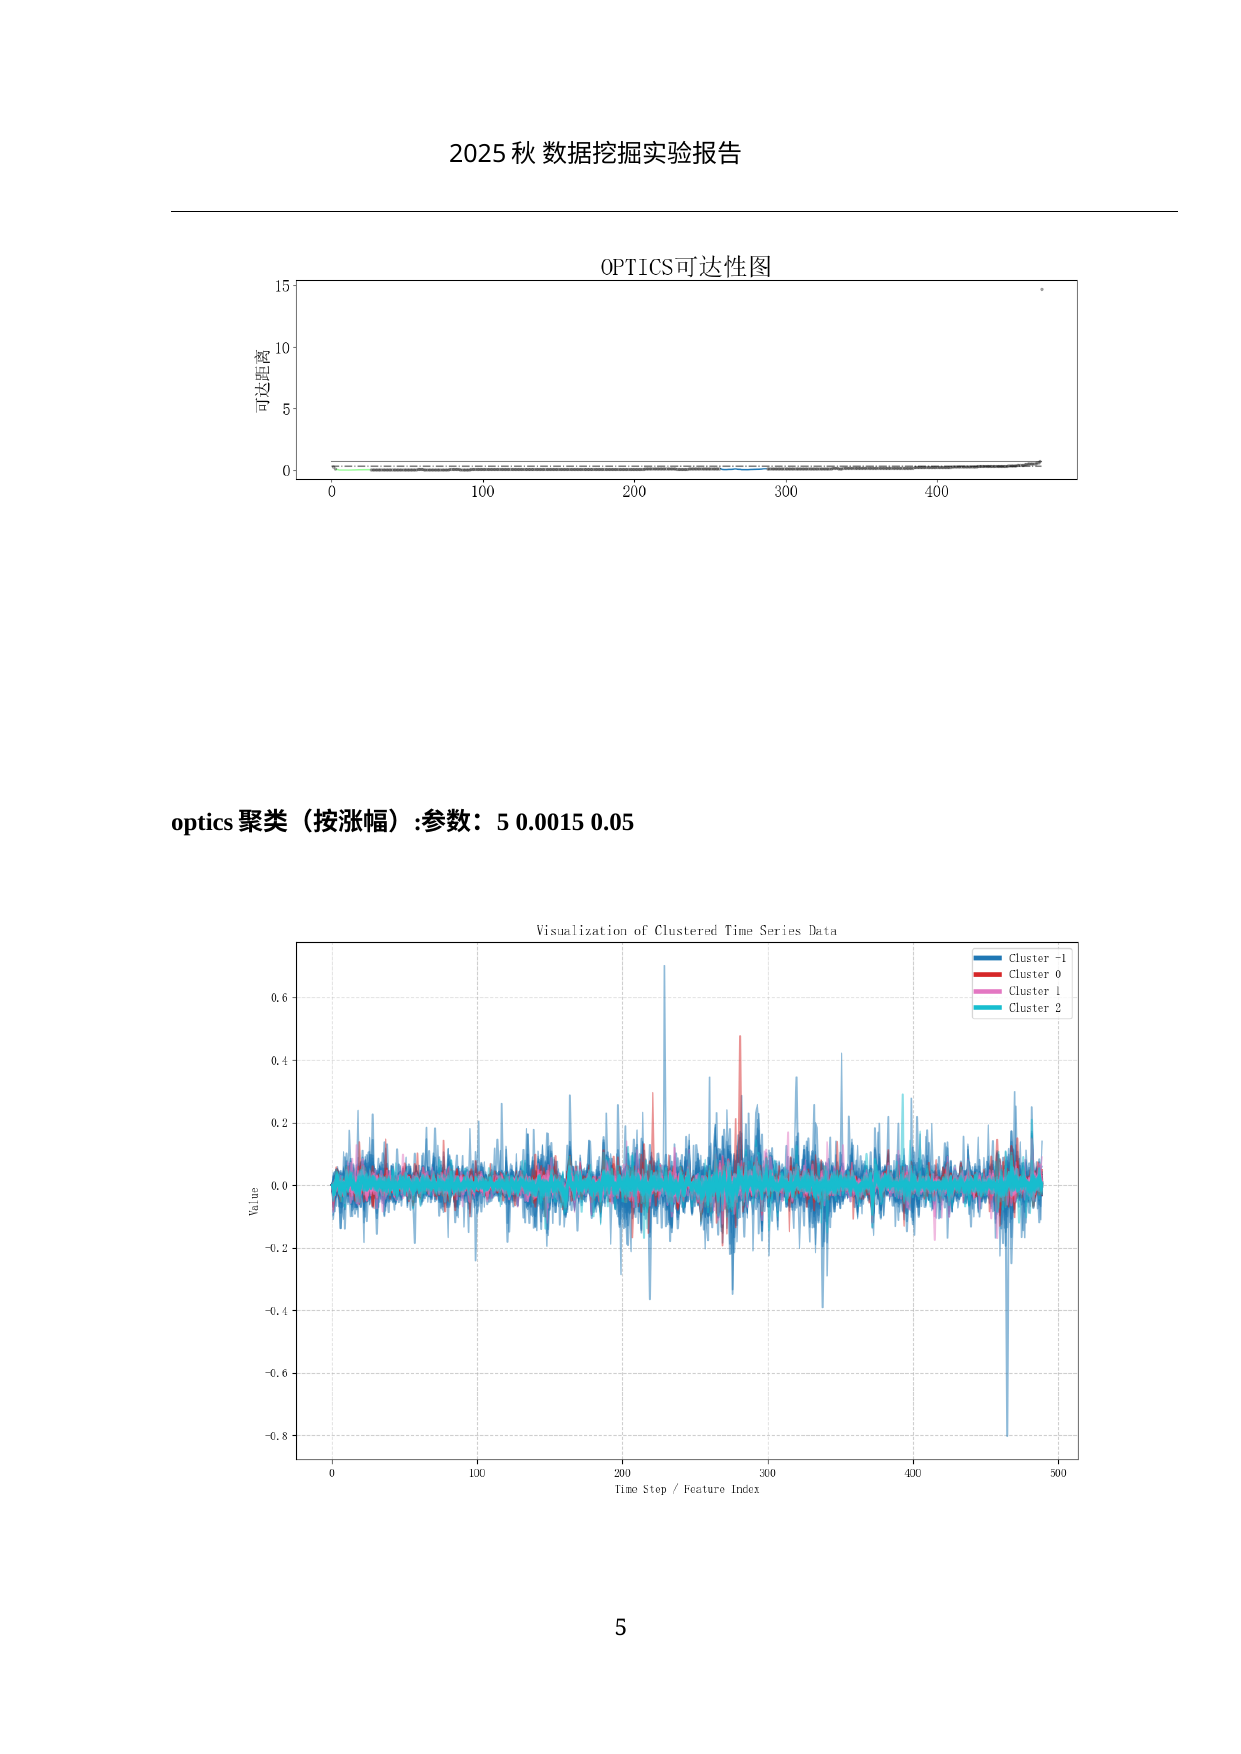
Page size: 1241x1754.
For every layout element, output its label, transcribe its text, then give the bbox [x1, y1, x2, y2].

list optics聚类（按涨幅）:参数：5 0.0015 0.05 [171, 801, 1129, 838]
picture [170, 862, 1178, 1533]
picture [170, 212, 1177, 780]
